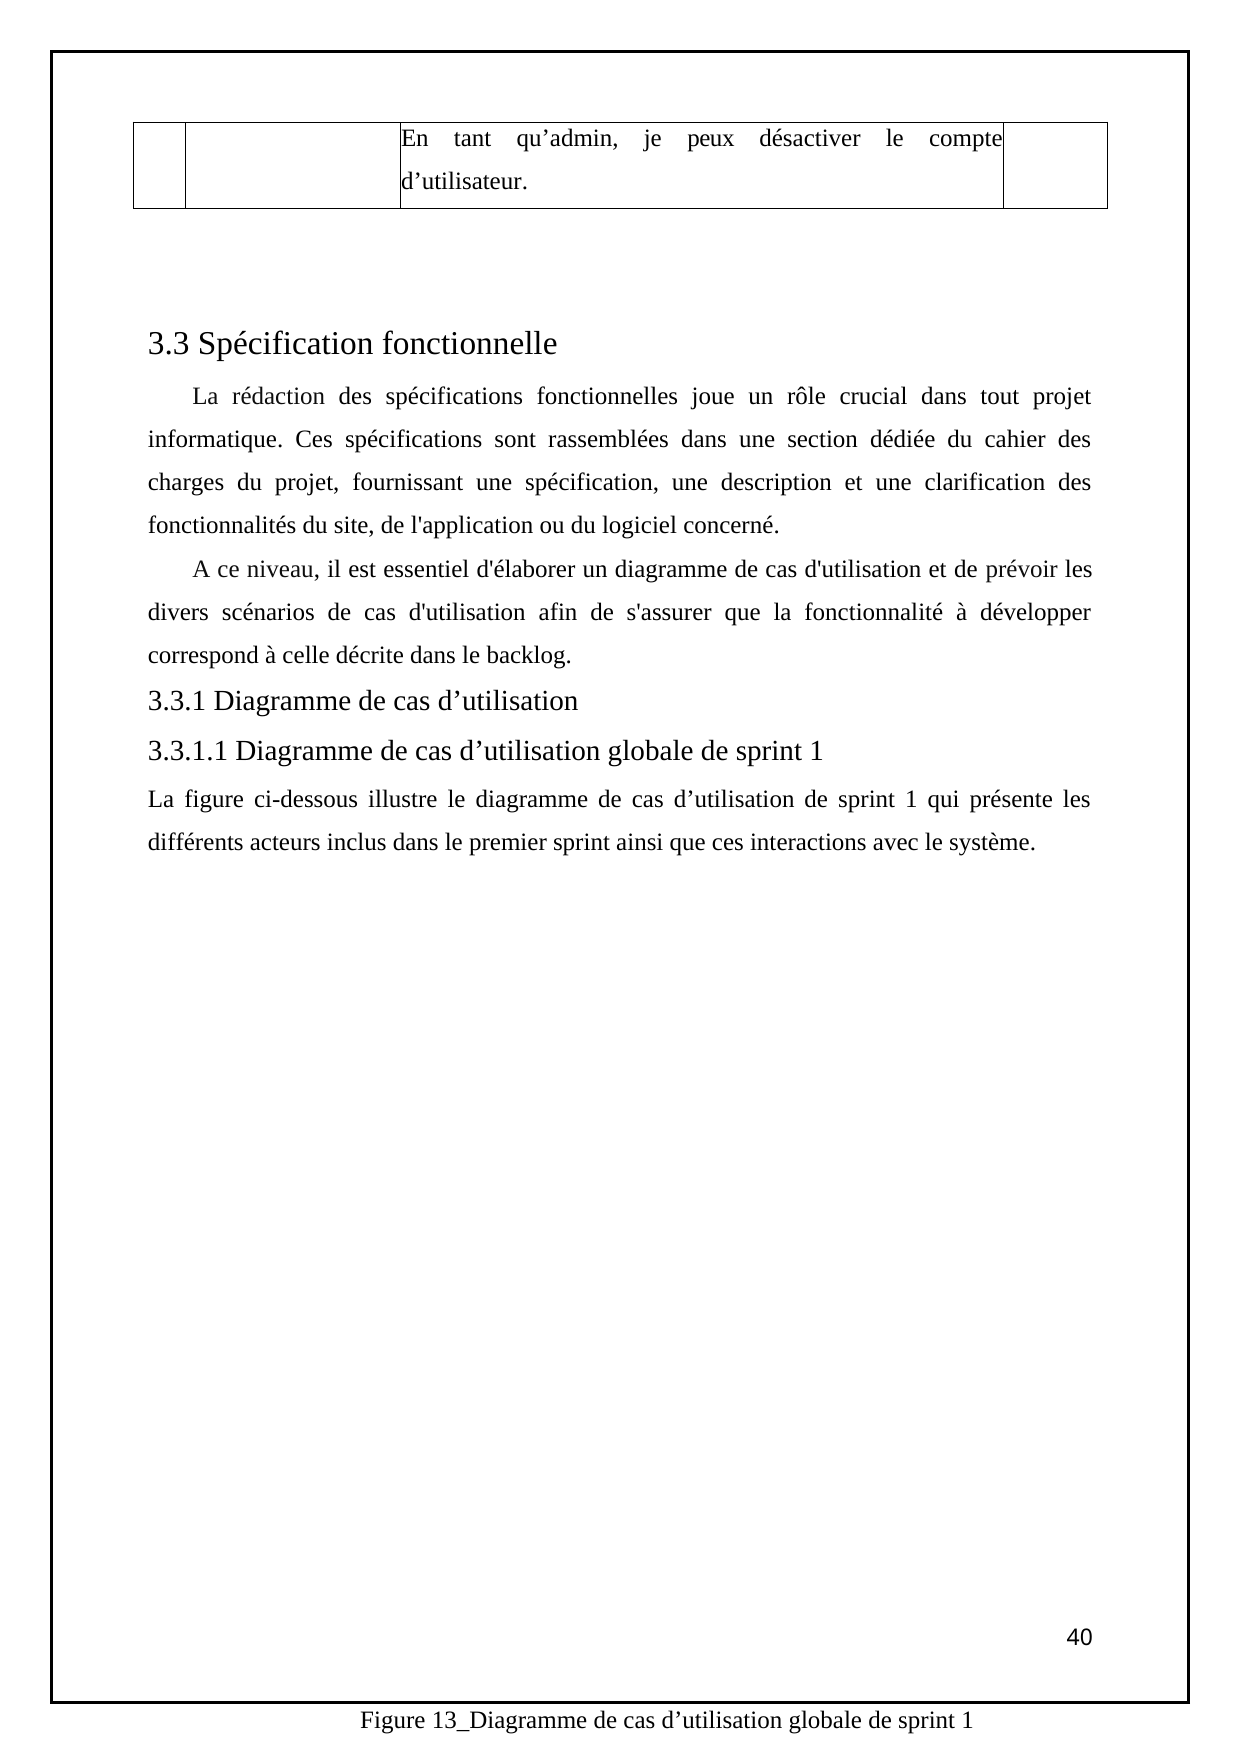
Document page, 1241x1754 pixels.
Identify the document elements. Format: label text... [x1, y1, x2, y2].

table_cell En tant qu’admin, je peux désactiver le compte d’utilisateur. [401, 123, 1003, 208]
text La rédaction des spécifications fonctionnelles joue un rôle crucial dans tout projet informatique. Ces spécifications sont rassemblées dans une section dédiée du cahier des charges du projet, fournissant une spécification, une description et une clarification des fonctionnalités du site, de l'application ou du logiciel concerné. [148, 381, 1093, 539]
text 3.3.1 Diagramme de cas d’utilisation [148, 683, 1093, 717]
text La figure ci-dessous illustre le diagramme de cas d’utilisation de sprint 1 qui présente les différents acteurs inclus dans le premier sprint ainsi que ces interactions avec le système. [148, 784, 1093, 856]
text 3.3.1.1 Diagramme de cas d’utilisation globale de sprint 1 [148, 733, 1093, 767]
text A ce niveau, il est essentiel d'élaborer un diagramme de cas d'utilisation et de prévoir les divers scénarios de cas d'utilisation afin de s'assurer que la fonctionnalité à développer correspond à celle décrite dans le backlog. [148, 554, 1093, 669]
text 3.3 Spécification fonctionnelle [148, 324, 1093, 362]
